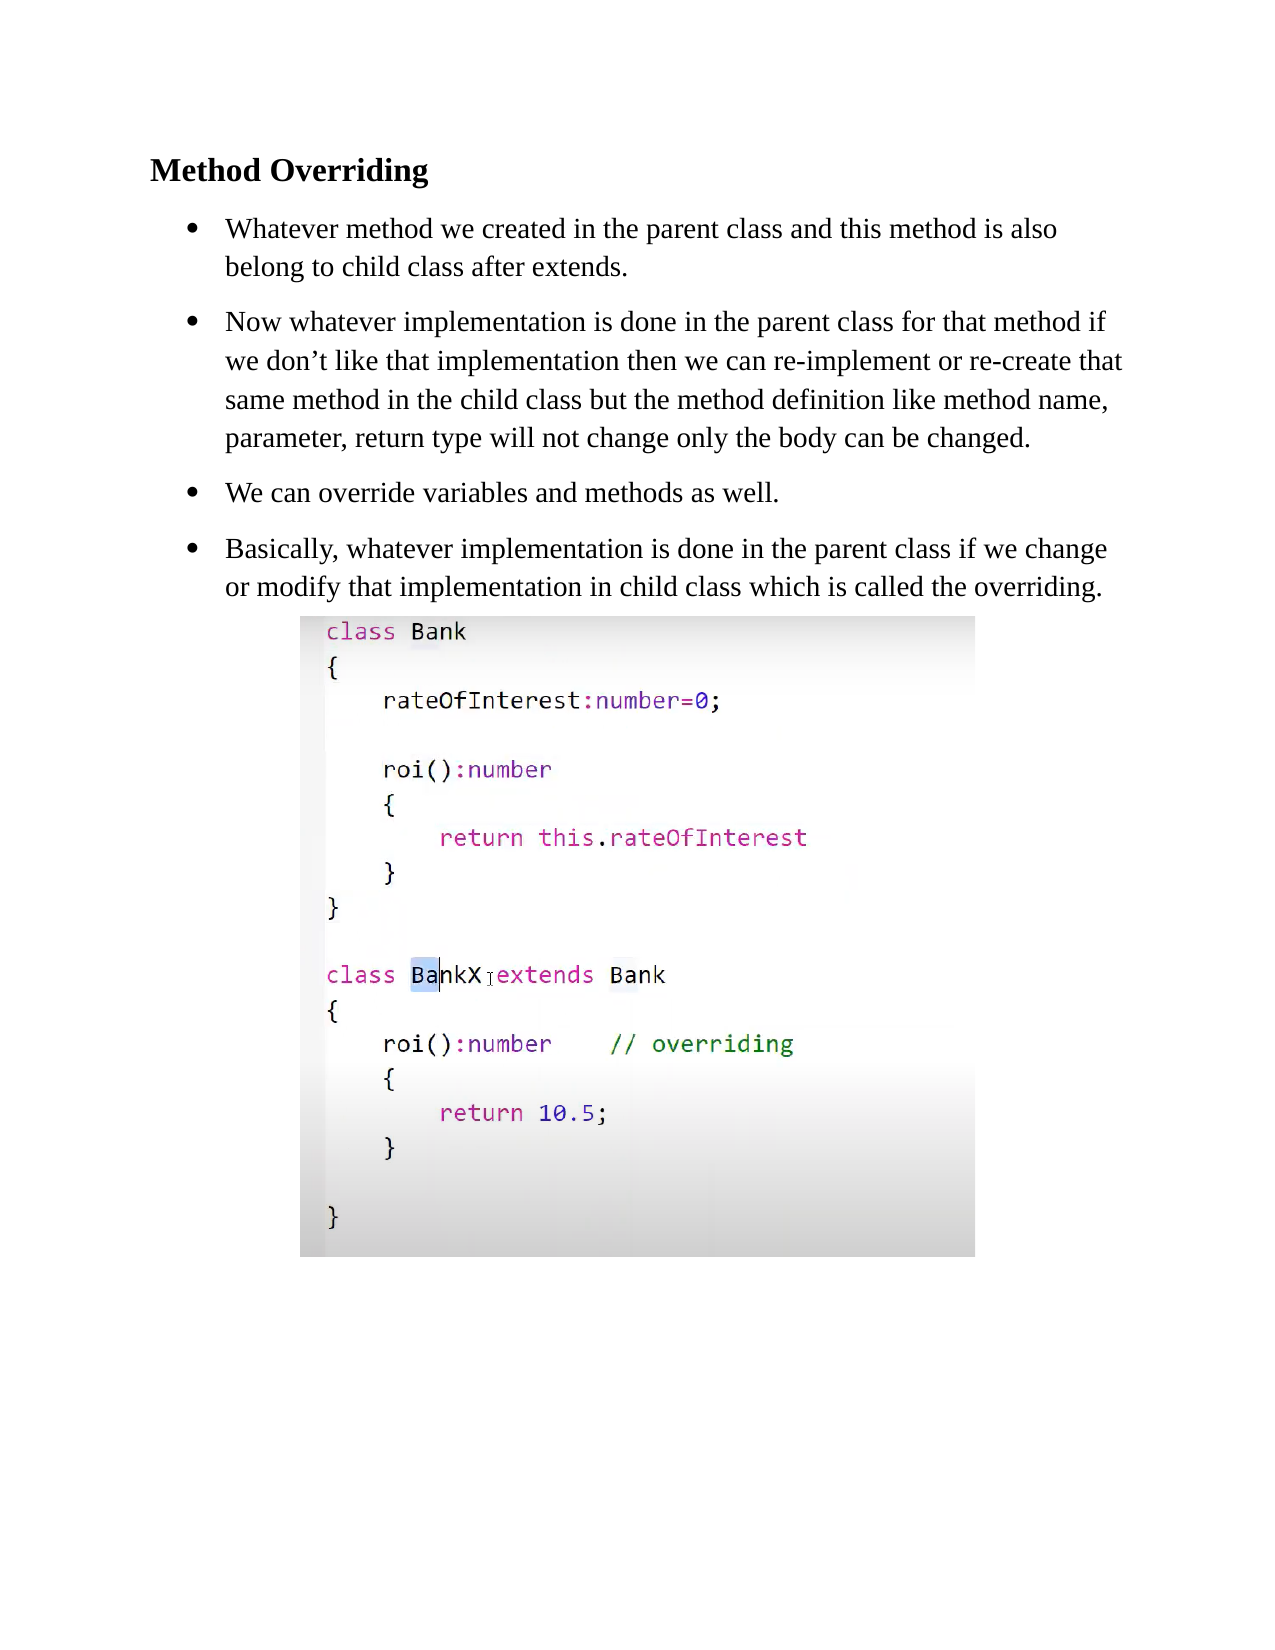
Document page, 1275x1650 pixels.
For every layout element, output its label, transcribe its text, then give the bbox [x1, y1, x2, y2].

subtitle Now whatever implementation is done in the parent class for that method if we don’t like that implementation then we can re-implement or re-create that same method in the child class but the method definition like method name, parameter, return type will not change only the body can be changed. [187, 304, 1125, 454]
subtitle Basically, whatever implementation is done in the parent class if we change or modify that implementation in child class which is called the overriding. [187, 531, 1125, 603]
subtitle Whatever method we created in the parent class and this method is also belong to child class after extends. [187, 211, 1125, 283]
picture [300, 616, 976, 1257]
subtitle Method Overriding [150, 150, 1125, 188]
subtitle We can override variables and methods as well. [187, 476, 1125, 509]
